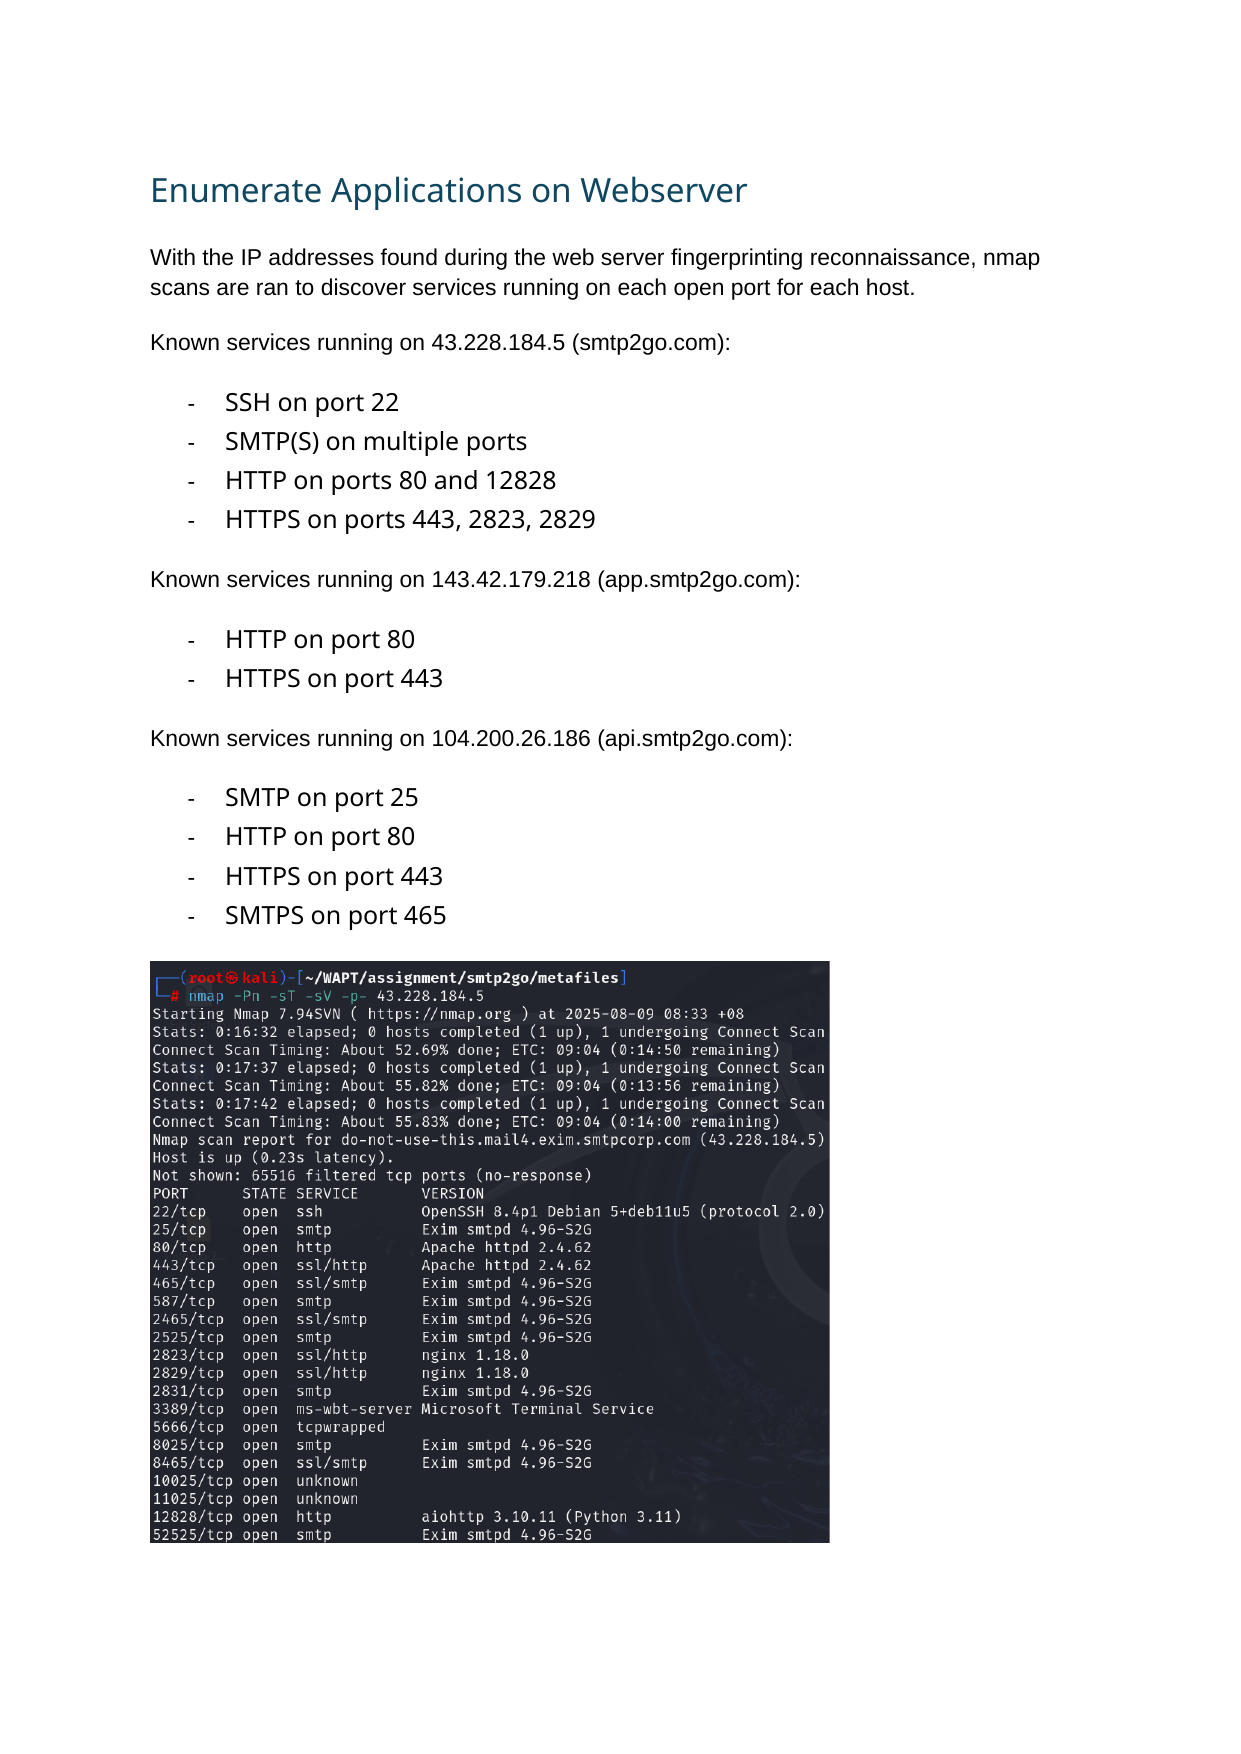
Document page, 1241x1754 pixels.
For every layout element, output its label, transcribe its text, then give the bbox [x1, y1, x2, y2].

list HTTP on port 80 [187, 819, 1090, 853]
list HTTPS on port 443 [187, 661, 1090, 694]
list SMTPS on port 465 [187, 897, 1090, 931]
list SMTP(S) on multiple ports [187, 424, 1090, 458]
list HTTPS on ports 443, 2823, 2829 [187, 502, 1090, 536]
subtitle Enumerate Applications on Webserver [150, 167, 1090, 212]
text Known services running on 143.42.179.218 (app.smtp2go.com): [150, 566, 1090, 592]
list HTTP on port 80 [187, 621, 1090, 655]
list SMTP on port 25 [187, 780, 1090, 814]
text With the IP addresses found during the web server fingerprinting reconnaissance, nmap scans are ran to discover services running on each open port for each host. [150, 244, 1090, 300]
list HTTPS on port 443 [187, 858, 1090, 892]
list SSH on port 22 [187, 384, 1090, 418]
text Known services running on 43.228.184.5 (smtp2go.com): [150, 329, 1090, 356]
list HTTP on ports 80 and 12828 [187, 463, 1090, 497]
text Known services running on 104.200.26.186 (api.smtp2go.com): [150, 725, 1090, 751]
picture [150, 961, 830, 1543]
